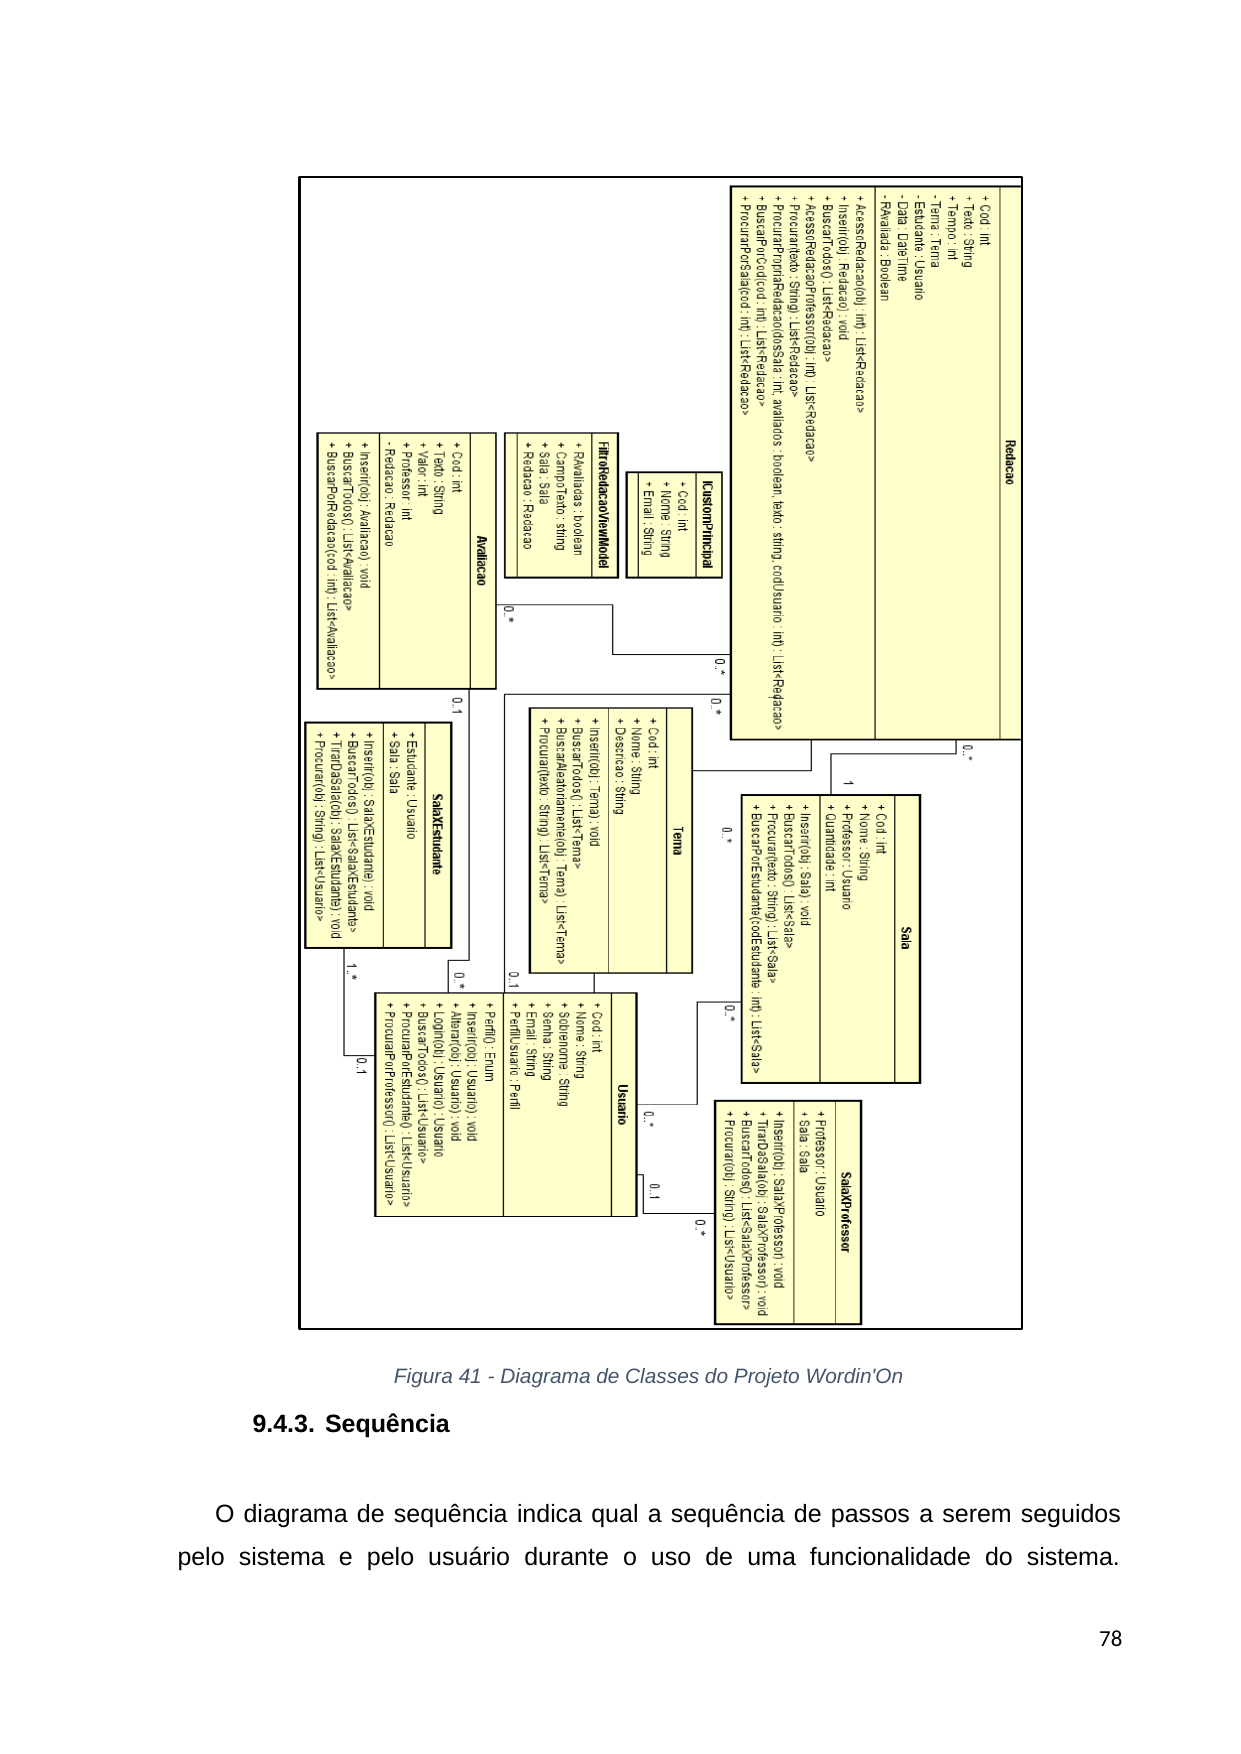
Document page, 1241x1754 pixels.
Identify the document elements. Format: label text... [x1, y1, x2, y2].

text Figura 41 - Diagrama de Classes do Projeto Wordin'On [177, 1364, 1122, 1388]
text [177, 1499, 1122, 1571]
picture [301, 180, 1021, 1328]
list Sequência [252, 1409, 1122, 1438]
